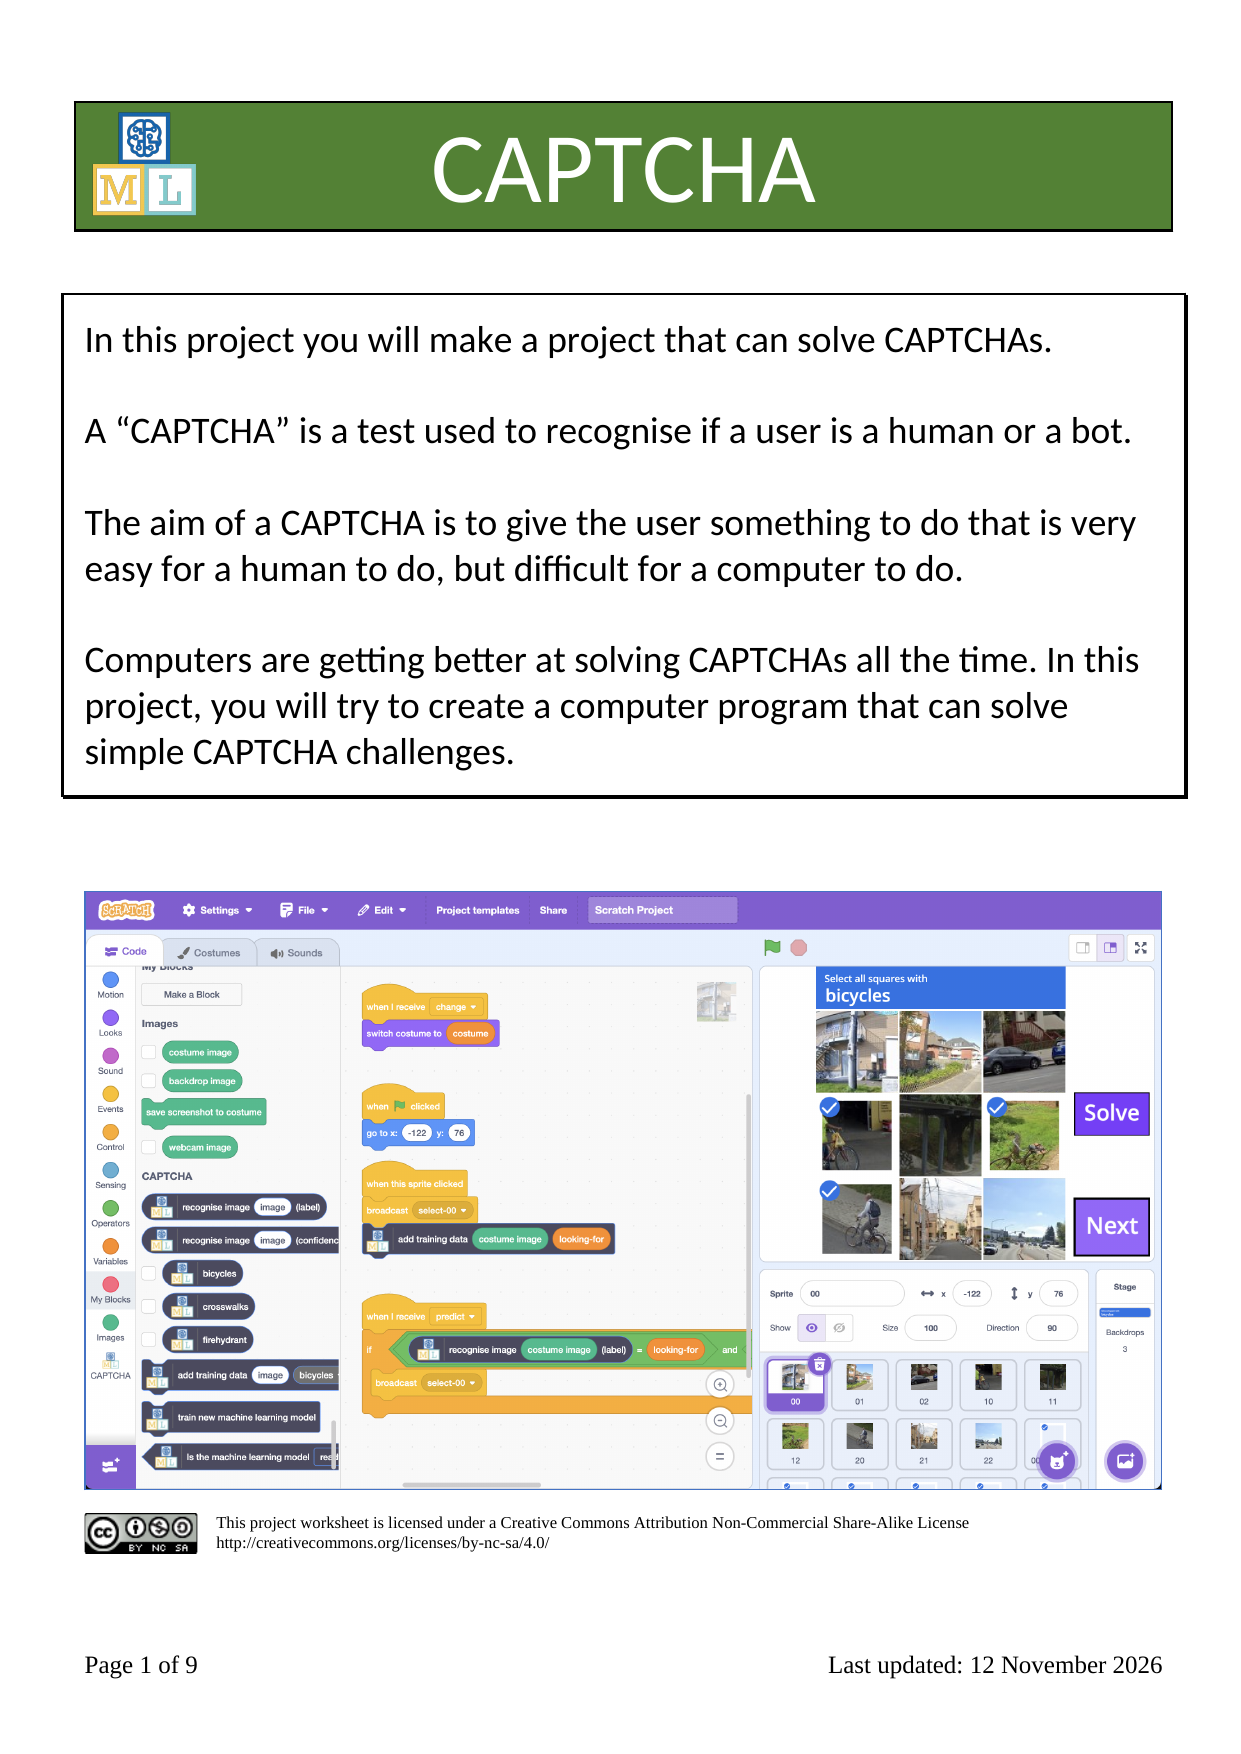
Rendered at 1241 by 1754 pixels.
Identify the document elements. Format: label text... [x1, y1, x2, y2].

text Computers are getting better at solving CAPTCHAs all the time. In this project, you will try to create a computer program that can solve simple CAPTCHA challenges. [64, 613, 1184, 795]
text http://creativecommons.org/licenses/by-nc-sa/4.0/ [198, 1532, 1163, 1552]
text CAPTCHA [219, 103, 1171, 229]
picture [70, 88, 219, 237]
text This project worksheet is licensed under a Creative Commons Attribution Non-Commercial Share-Alike License [198, 1513, 1163, 1532]
text The aim of a CAPTCHA is to give the user something to do that is very easy for a human to do, but difficult for a computer to do. [84, 499, 1163, 591]
text A “CAPTCHA” is a test used to recognise if a user is a human or a bot. [84, 407, 1163, 453]
picture [86, 892, 1161, 1489]
picture [84, 1513, 198, 1554]
text In this project you will make a project that can solve CAPTCHAs. [64, 295, 1184, 361]
